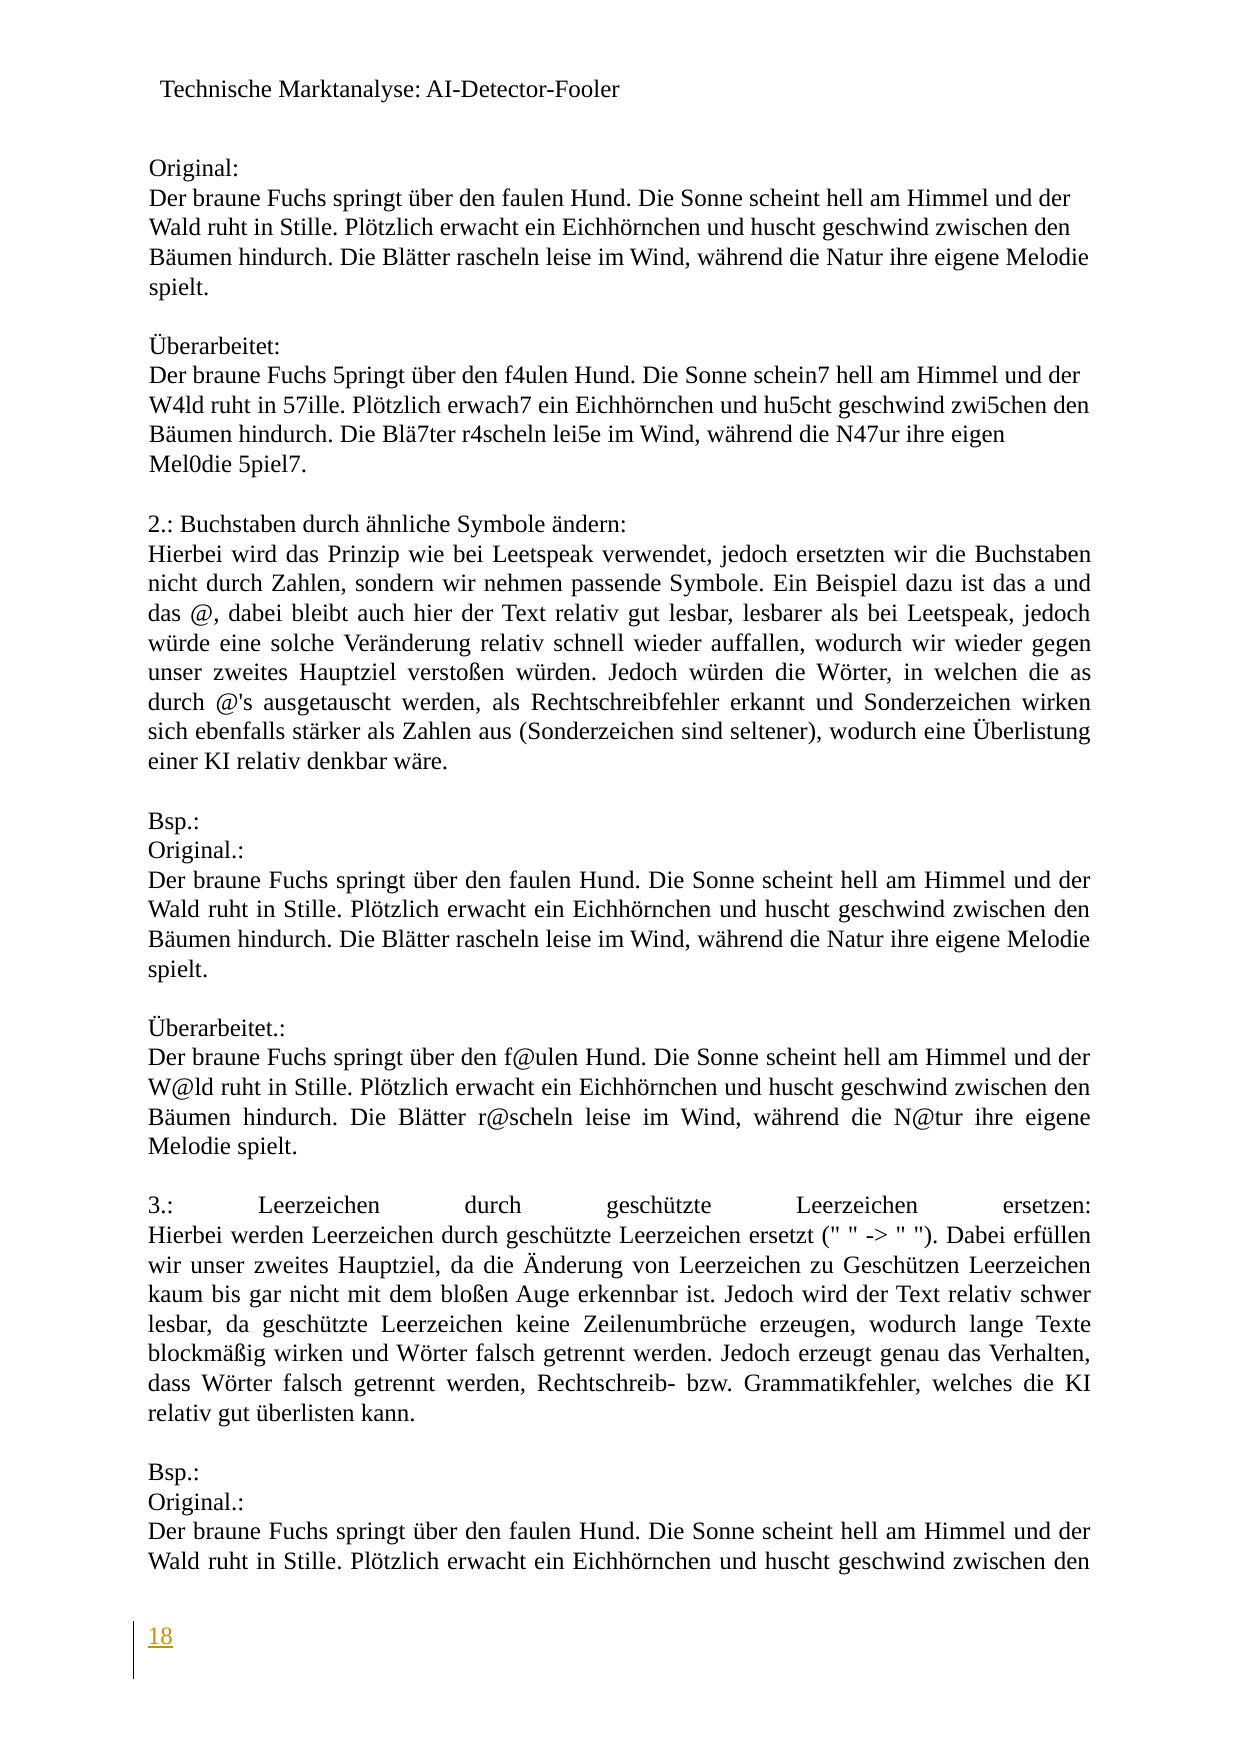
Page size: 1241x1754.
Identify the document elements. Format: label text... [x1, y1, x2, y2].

text 3.: Leerzeichen durch geschützte Leerzeichen ersetzen: Hierbei werden Leerzeichen durch geschützte Leerzeichen ersetzt (" " -> " "). Dabei erfüllen wir unser zweites Hauptziel, da die Änderung von Leerzeichen zu Geschützen Leerzeichen kaum bis gar nicht mit dem bloßen Auge erkennbar ist. Jedoch wird der Text relativ schwer lesbar, da geschützte Leerzeichen keine Zeilenumbrüche erzeugen, wodurch lange Texte blockmäßig wirken und Wörter falsch getrennt werden. Jedoch erzeugt genau das Verhalten, dass Wörter falsch getrennt werden, Rechtschreib- bzw. Grammatikfehler, welches die KI relativ gut überlisten kann. [148, 1161, 1092, 1426]
text Bsp.: Original.: Der braune Fuchs springt über den faulen Hund. Die Sonne scheint hell am Himmel und der Wald ruht in Stille. Plötzlich erwacht ein Eichhörnchen und huscht geschwind zwischen den Bäumen hindurch. Die Blätter rascheln leise im Wind, während die Natur ihre eigene Melodie spielt. Überarbeitet.: Der braune Fuchs springt über den f@ulen Hund. Die Sonne scheint hell am Himmel und der W@ld ruht in Stille. Plötzlich erwacht ein Eichhörnchen und huscht geschwind zwischen den Bäumen hindurch. Die Blätter r@scheln leise im Wind, während die N@tur ihre eigene Melodie spielt. [148, 806, 1092, 1160]
text 2.: Buchstaben durch ähnliche Symbole ändern: [148, 509, 1092, 538]
text Hierbei wird das Prinzip wie bei Leetspeak verwendet, jedoch ersetzten wir die Buchstaben nicht durch Zahlen, sondern wir nehmen passende Symbole. Ein Beispiel dazu ist das a und das @, dabei bleibt auch hier der Text relativ gut lesbar, lesbarer als bei Leetspeak, jedoch würde eine solche Veränderung relativ schnell wieder auffallen, wodurch wir wieder gegen unser zweites Hauptziel verstoßen würden. Jedoch würden die Wörter, in welchen die as durch @'s ausgetauscht werden, als Rechtschreibfehler erkannt und Sonderzeichen wirken sich ebenfalls stärker als Zahlen aus (Sonderzeichen sind seltener), wodurch eine Überlistung einer KI relativ denkbar wäre. [148, 539, 1092, 775]
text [148, 153, 1092, 478]
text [148, 1428, 1092, 1575]
